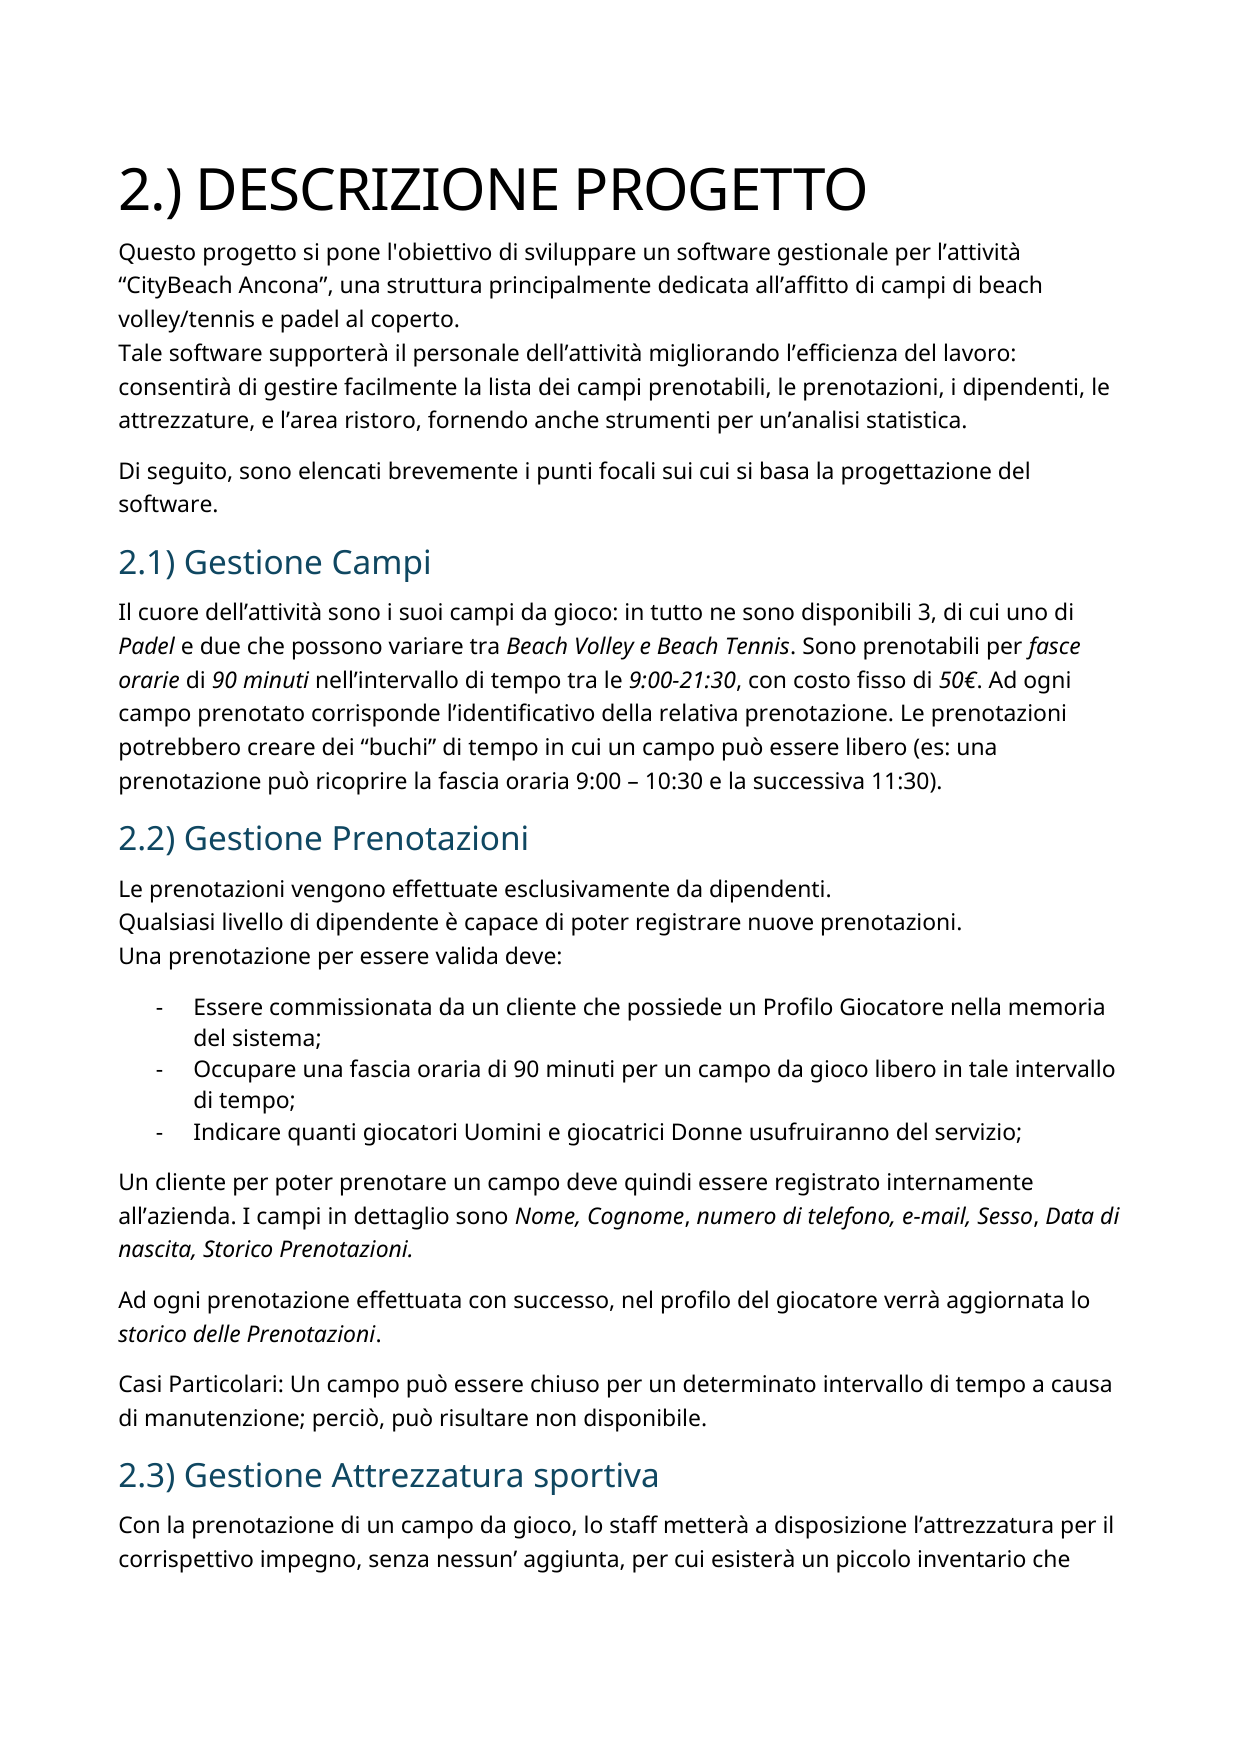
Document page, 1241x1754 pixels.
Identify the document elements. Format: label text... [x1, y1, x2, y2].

list Essere commissionata da un cliente che possiede un Profilo Giocatore nella memoria del sistema; [156, 990, 1122, 1053]
title 2.) DESCRIZIONE PROGETTO [118, 148, 1122, 227]
subtitle 2.2) Gestione Prenotazioni [118, 815, 1122, 861]
text Di seguito, sono elencati brevemente i punti focali sui cui si basa la progettazione del software. [118, 454, 1122, 519]
list Occupare una fascia oraria di 90 minuti per un campo da gioco libero in tale intervallo di tempo; [156, 1053, 1122, 1115]
text Questo progetto si pone l'obiettivo di sviluppare un software gestionale per l’attività “CityBeach Ancona”, una struttura principalmente dedicata all’affitto di campi di beach volley/tennis e padel al coperto. Tale software supporterà il personale dell’attività migliorando l’efficienza del lavoro: consentirà di gestire facilmente la lista dei campi prenotabili, le prenotazioni, i dipendenti, le attrezzature, e l’area ristoro, fornendo anche strumenti per un’analisi statistica. [118, 235, 1122, 435]
subtitle 2.3) Gestione Attrezzatura sportiva [118, 1452, 1122, 1497]
subtitle 2.1) Gestione Campi [118, 539, 1122, 584]
list Indicare quanti giocatori Uomini e giocatrici Donne usufruiranno del servizio; [156, 1115, 1122, 1147]
text Ad ogni prenotazione effettuata con successo, nel profilo del giocatore verrà aggiornata lo storico delle Prenotazioni. [118, 1284, 1122, 1349]
text Il cuore dell’attività sono i suoi campi da gioco: in tutto ne sono disponibili 3, di cui uno di Padel e due che possono variare tra Beach Volley e Beach Tennis. Sono prenotabili per fasce orarie di 90 minuti nell’intervallo di tempo tra le 9:00-21:30, con costo fisso di 50€. Ad ogni campo prenotato corrisponde l’identificativo della relativa prenotazione. Le prenotazioni potrebbero creare dei “buchi” di tempo in cui un campo può essere libero (es: una prenotazione può ricoprire la fascia oraria 9:00 – 10:30 e la successiva 11:30). [118, 596, 1122, 796]
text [118, 1509, 1122, 1574]
text Casi Particolari: Un campo può essere chiuso per un determinato intervallo di tempo a causa di manutenzione; perciò, può risultare non disponibile. [118, 1368, 1122, 1433]
text Le prenotazioni vengono effettuate esclusivamente da dipendenti. Qualsiasi livello di dipendente è capace di poter registrare nuove prenotazioni. Una prenotazione per essere valida deve: [118, 872, 1122, 971]
text Un cliente per poter prenotare un campo deve quindi essere registrato internamente all’azienda. I campi in dettaglio sono Nome, Cognome, numero di telefono, e-mail, Sesso, Data di nascita, Storico Prenotazioni. [118, 1166, 1122, 1264]
